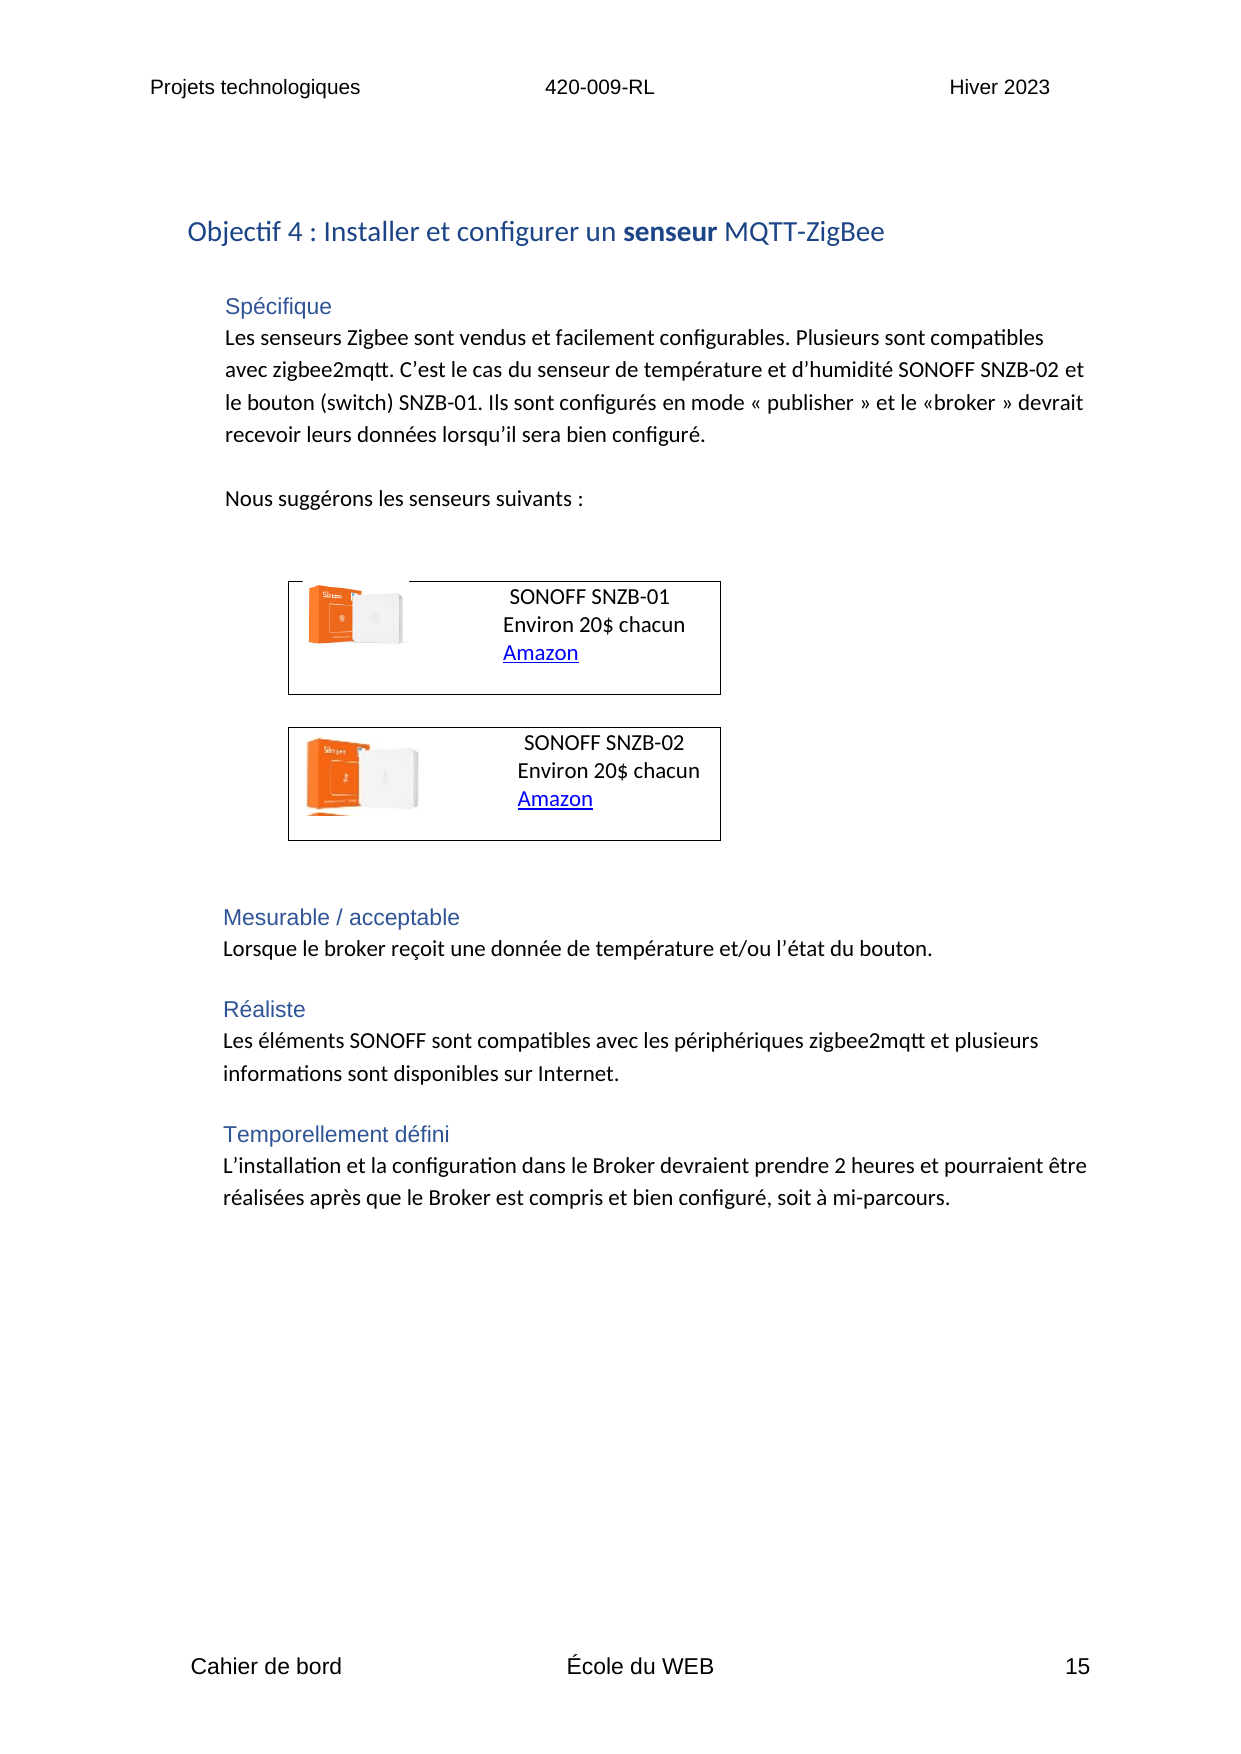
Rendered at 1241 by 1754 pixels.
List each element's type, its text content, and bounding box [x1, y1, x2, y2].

text Lorsque le broker reçoit une donnée de température et/ou l’état du bouton. [223, 934, 1090, 962]
text Mesurable / acceptable [223, 904, 1090, 930]
picture [296, 735, 424, 816]
text Les senseurs Zigbee sont vendus et facilement configurables. Plusieurs sont compatibles avec zigbee2mqtt. C’est le cas du senseur de température et d’humidité SONOFF SNZB-02 et le bouton (switch) SNZB-01. Ils sont configurés en mode « publisher » et le «broker » devrait recevoir leurs données lorsqu’il sera bien configuré. [225, 323, 1090, 448]
picture [302, 581, 410, 650]
text Temporellement défini [223, 1121, 1090, 1147]
subtitle Objectif 4 : Installer et configurer un senseur MQTT-ZigBee [187, 213, 1090, 249]
text Réaliste [223, 996, 1090, 1023]
text Les éléments SONOFF sont compatibles avec les périphériques zigbee2mqtt et plusieurs informations sont disponibles sur Internet. [223, 1026, 1090, 1087]
text Nous suggérons les senseurs suivants : [225, 484, 1090, 512]
text Spécifique [150, 293, 1090, 319]
table_header SONOFF SNZB-01 Environ 20$ chacun Amazon [289, 582, 720, 694]
table_header SONOFF SNZB-02 Environ 20$ chacun Amazon [289, 728, 720, 840]
text L’installation et la configuration dans le Broker devraient prendre 2 heures et pourraient être réalisées après que le Broker est compris et bien configuré, soit à mi-parcours. [223, 1151, 1090, 1211]
